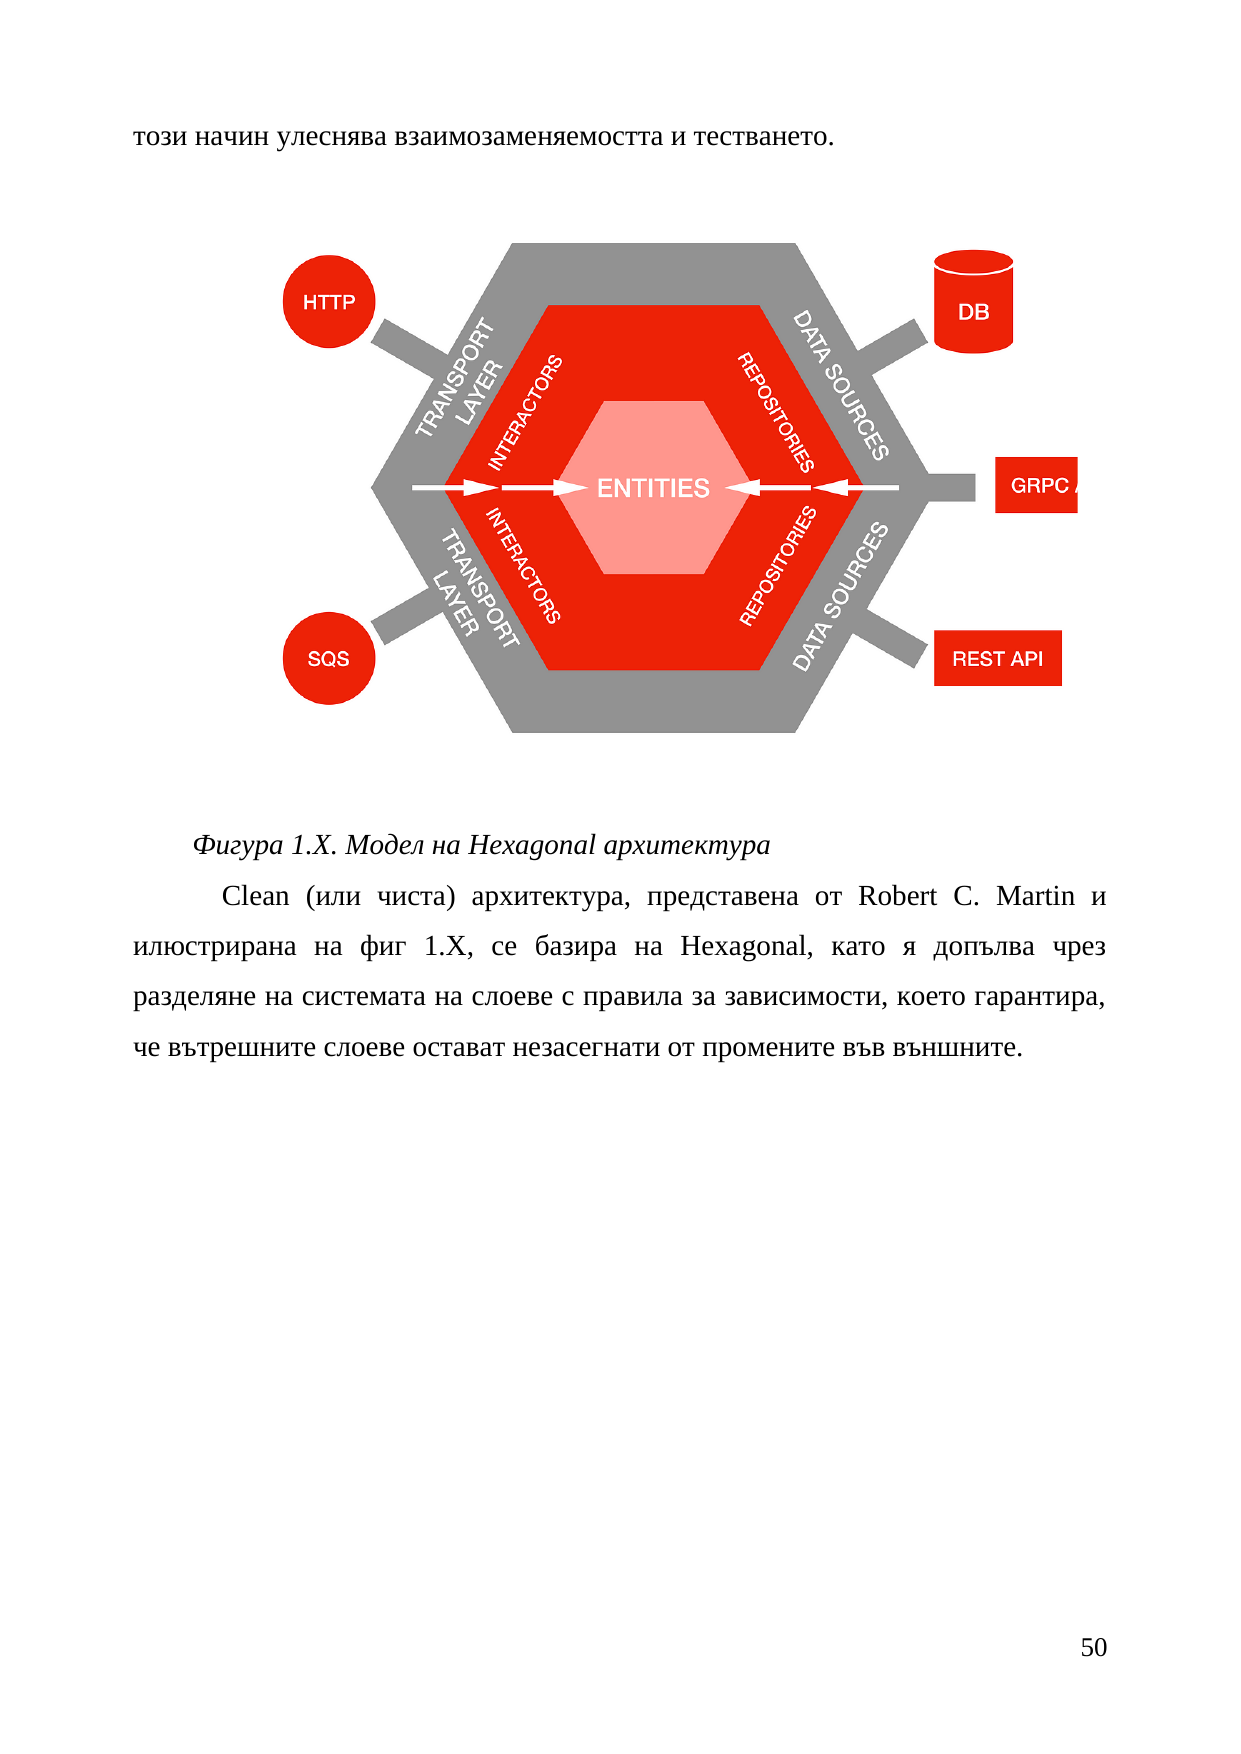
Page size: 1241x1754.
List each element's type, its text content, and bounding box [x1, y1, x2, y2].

picture [221, 168, 1078, 811]
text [133, 118, 1107, 152]
text Фигура 1.Х. Модел на Hexagonal архитектурa [133, 827, 1107, 861]
text Clean (или чиста) архитектура, представена от Robert C. Martin и илюстрирана на фиг 1.Х, се базира на Hexagonal, като я допълва чрез разделяне на системата на слоеве с правила за зависимости, което гарантира, че вътрешните слоеве остават незасегнати от промените във външните. [133, 878, 1107, 1062]
